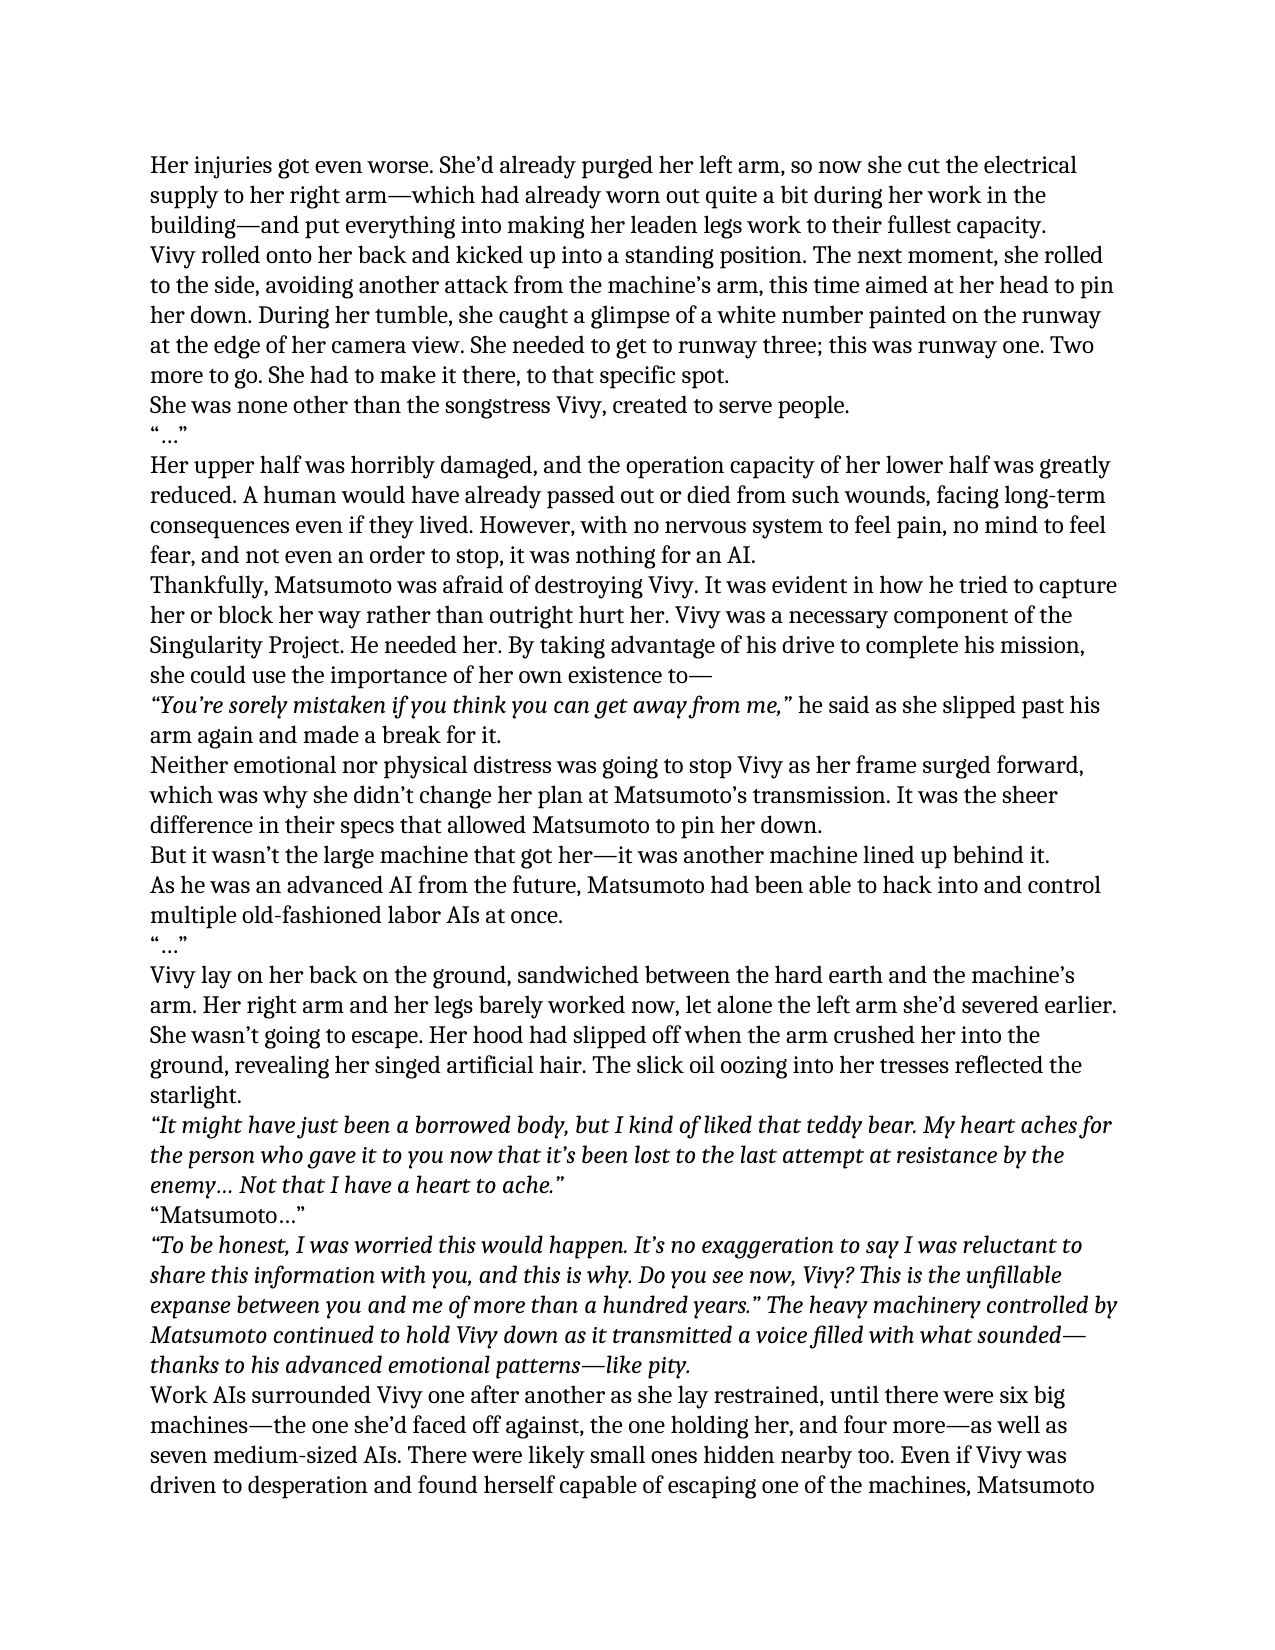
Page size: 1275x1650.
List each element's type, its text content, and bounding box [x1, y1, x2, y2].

text “To be honest, I was worried this would happen. It’s no exaggeration to say I was reluctant to share this information with you, and this is why. Do you see now, Vivy? This is the unfillable expanse between you and me of more than a hundred years.” The heavy machinery controlled by Matsumoto continued to hold Vivy down as it transmitted a voice filled with what sounded—thanks to his advanced emotional patterns—like pity. [150, 1230, 1125, 1380]
text “…” [150, 420, 1125, 450]
text Neither emotional nor physical distress was going to stop Vivy as her frame surged forward, which was why she didn’t change her plan at Matsumoto’s transmission. It was the sheer difference in their specs that allowed Matsumoto to pin her down. [150, 750, 1125, 840]
text But it wasn’t the large machine that got her—it was another machine lined up behind it. [150, 840, 1125, 870]
text Her upper half was horribly damaged, and the operation capacity of her lower half was greatly reduced. A human would have already passed out or died from such wounds, facing long-term consequences even if they lived. However, with no nervous system to feel pain, no mind to feel fear, and not even an order to stop, it was nothing for an AI. [150, 450, 1125, 570]
text “Matsumoto…” [150, 1200, 1125, 1230]
text “You’re sorely mistaken if you think you can get away from me,” he said as she slipped past his arm again and made a break for it. [150, 690, 1125, 750]
text Thankfully, Matsumoto was afraid of destroying Vivy. It was evident in how he tried to capture her or block her way rather than outright hurt her. Vivy was a necessary component of the Singularity Project. He needed her. By taking advantage of his drive to complete his mission, she could use the importance of her own existence to— [150, 570, 1125, 690]
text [150, 1380, 1125, 1500]
text Vivy lay on her back on the ground, sandwiched between the hard earth and the machine’s arm. Her right arm and her legs barely worked now, let alone the left arm she’d severed earlier. She wasn’t going to escape. Her hood had slipped off when the arm crushed her into the ground, revealing her singed artificial hair. The slick oil oozing into her tresses reflected the starlight. [150, 960, 1125, 1110]
text Vivy rolled onto her back and kicked up into a standing position. The next moment, she rolled to the side, avoiding another attack from the machine’s arm, this time aimed at her head to pin her down. During her tumble, she caught a glimpse of a white number painted on the runway at the edge of her camera view. She needed to get to runway three; this was runway one. Two more to go. She had to make it there, to that specific spot. [150, 240, 1125, 390]
text Her injuries got even worse. She’d already purged her left arm, so now she cut the electrical supply to her right arm—which had already worn out quite a bit during her work in the building—and put everything into making her leaden legs work to their fullest capacity. [150, 150, 1125, 240]
text “It might have just been a borrowed body, but I kind of liked that teddy bear. My heart aches for the person who gave it to you now that it’s been lost to the last attempt at resistance by the enemy… Not that I have a heart to ache.” [150, 1110, 1125, 1200]
text “…” [150, 930, 1125, 960]
text She was none other than the songstress Vivy, created to serve people. [150, 390, 1125, 420]
text As he was an advanced AI from the future, Matsumoto had been able to hack into and control multiple old-fashioned labor AIs at once. [150, 870, 1125, 930]
